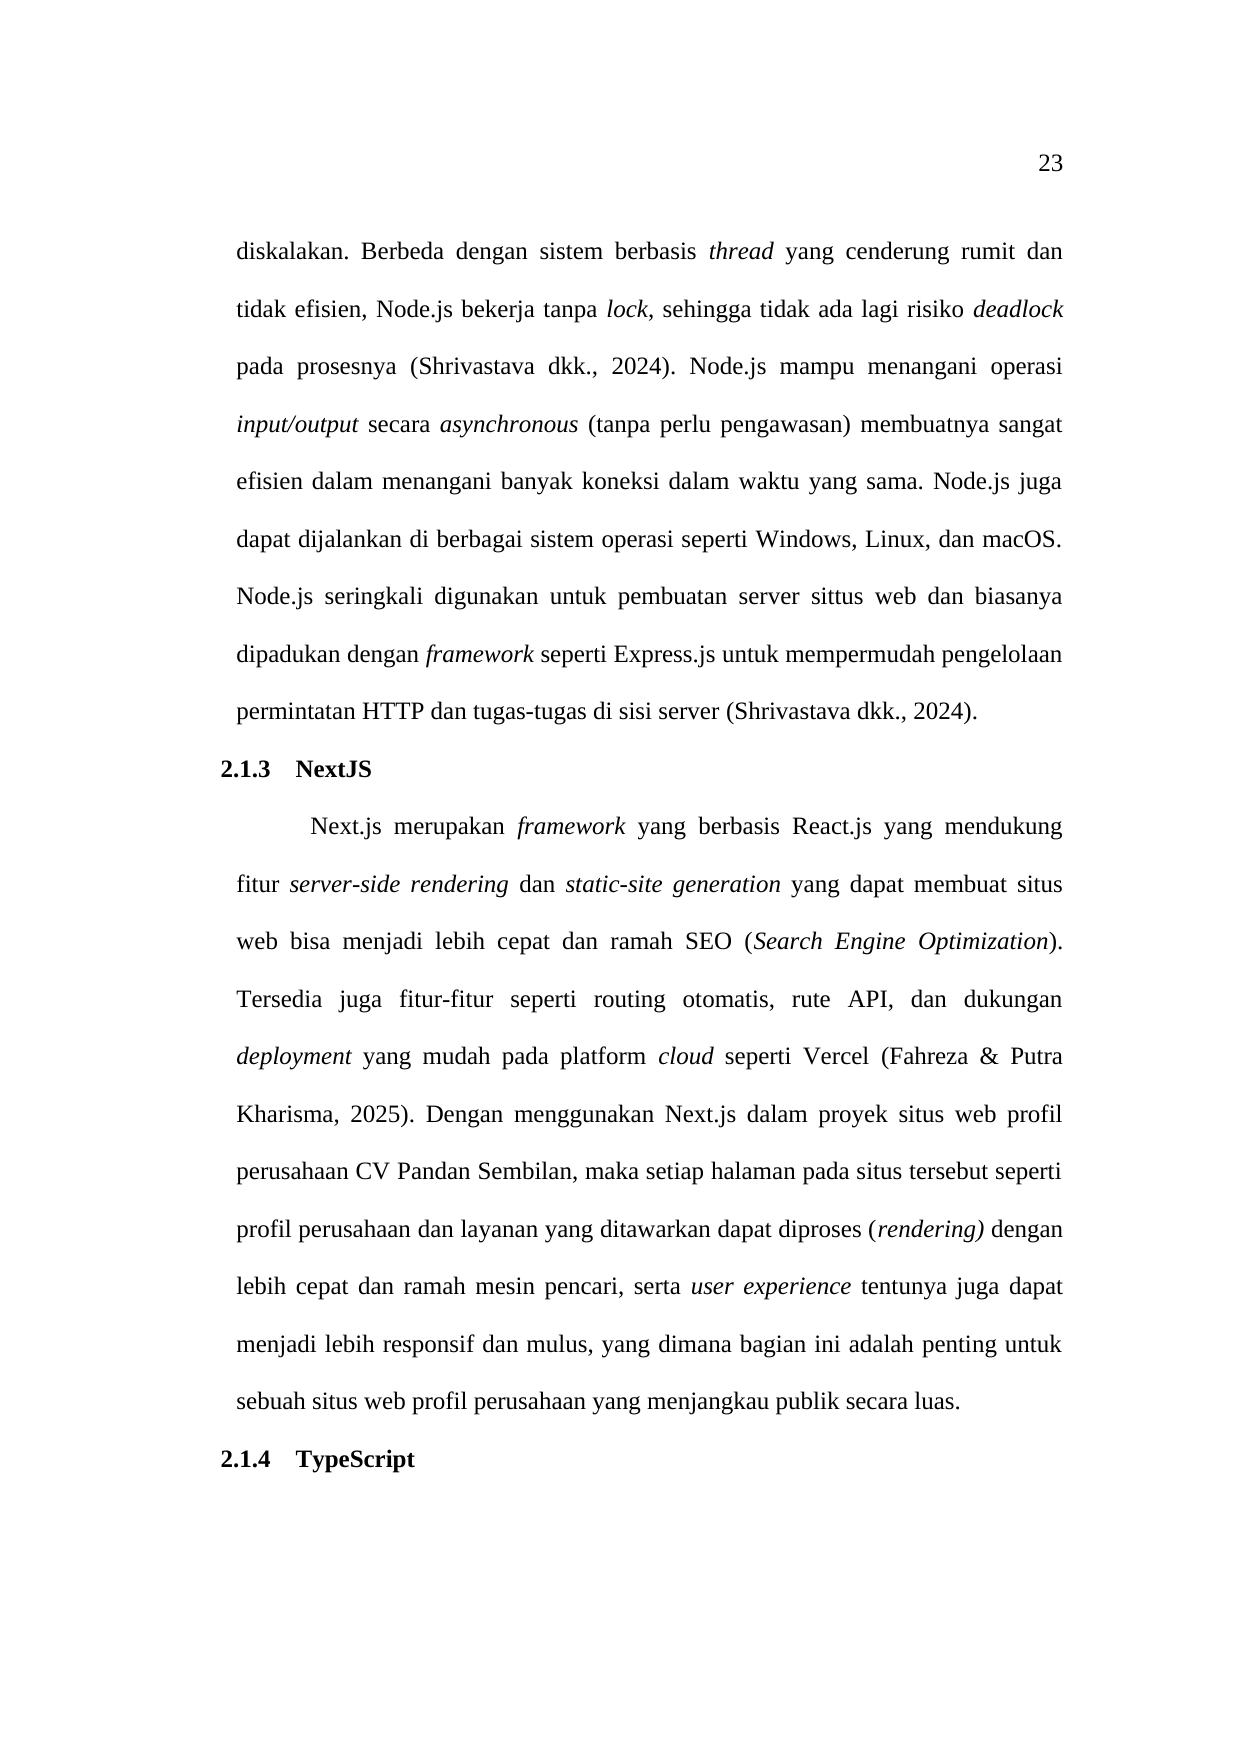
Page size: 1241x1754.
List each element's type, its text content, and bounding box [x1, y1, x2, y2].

text Next.js merupakan framework yang berbasis React.js yang mendukung fitur server-side rendering dan static-site generation yang dapat membuat situs web bisa menjadi lebih cepat dan ramah SEO (Search Engine Optimization). Tersedia juga fitur-fitur seperti routing otomatis, rute API, dan dukungan deployment yang mudah pada platform cloud seperti Vercel . Dengan menggunakan Next.js dalam proyek situs web profil perusahaan CV Pandan Sembilan, maka setiap halaman pada situs tersebut seperti profil perusahaan dan layanan yang ditawarkan dapat diproses (rendering) dengan lebih cepat dan ramah mesin pencari, serta user experience tentunya juga dapat menjadi lebih responsif dan mulus, yang dimana bagian ini adalah penting untuk sebuah situs web profil perusahaan yang menjangkau publik secara luas. [236, 811, 1063, 1415]
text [236, 236, 1063, 725]
subtitle NextJS [220, 754, 1063, 783]
subtitle TypeScript [220, 1444, 1063, 1473]
